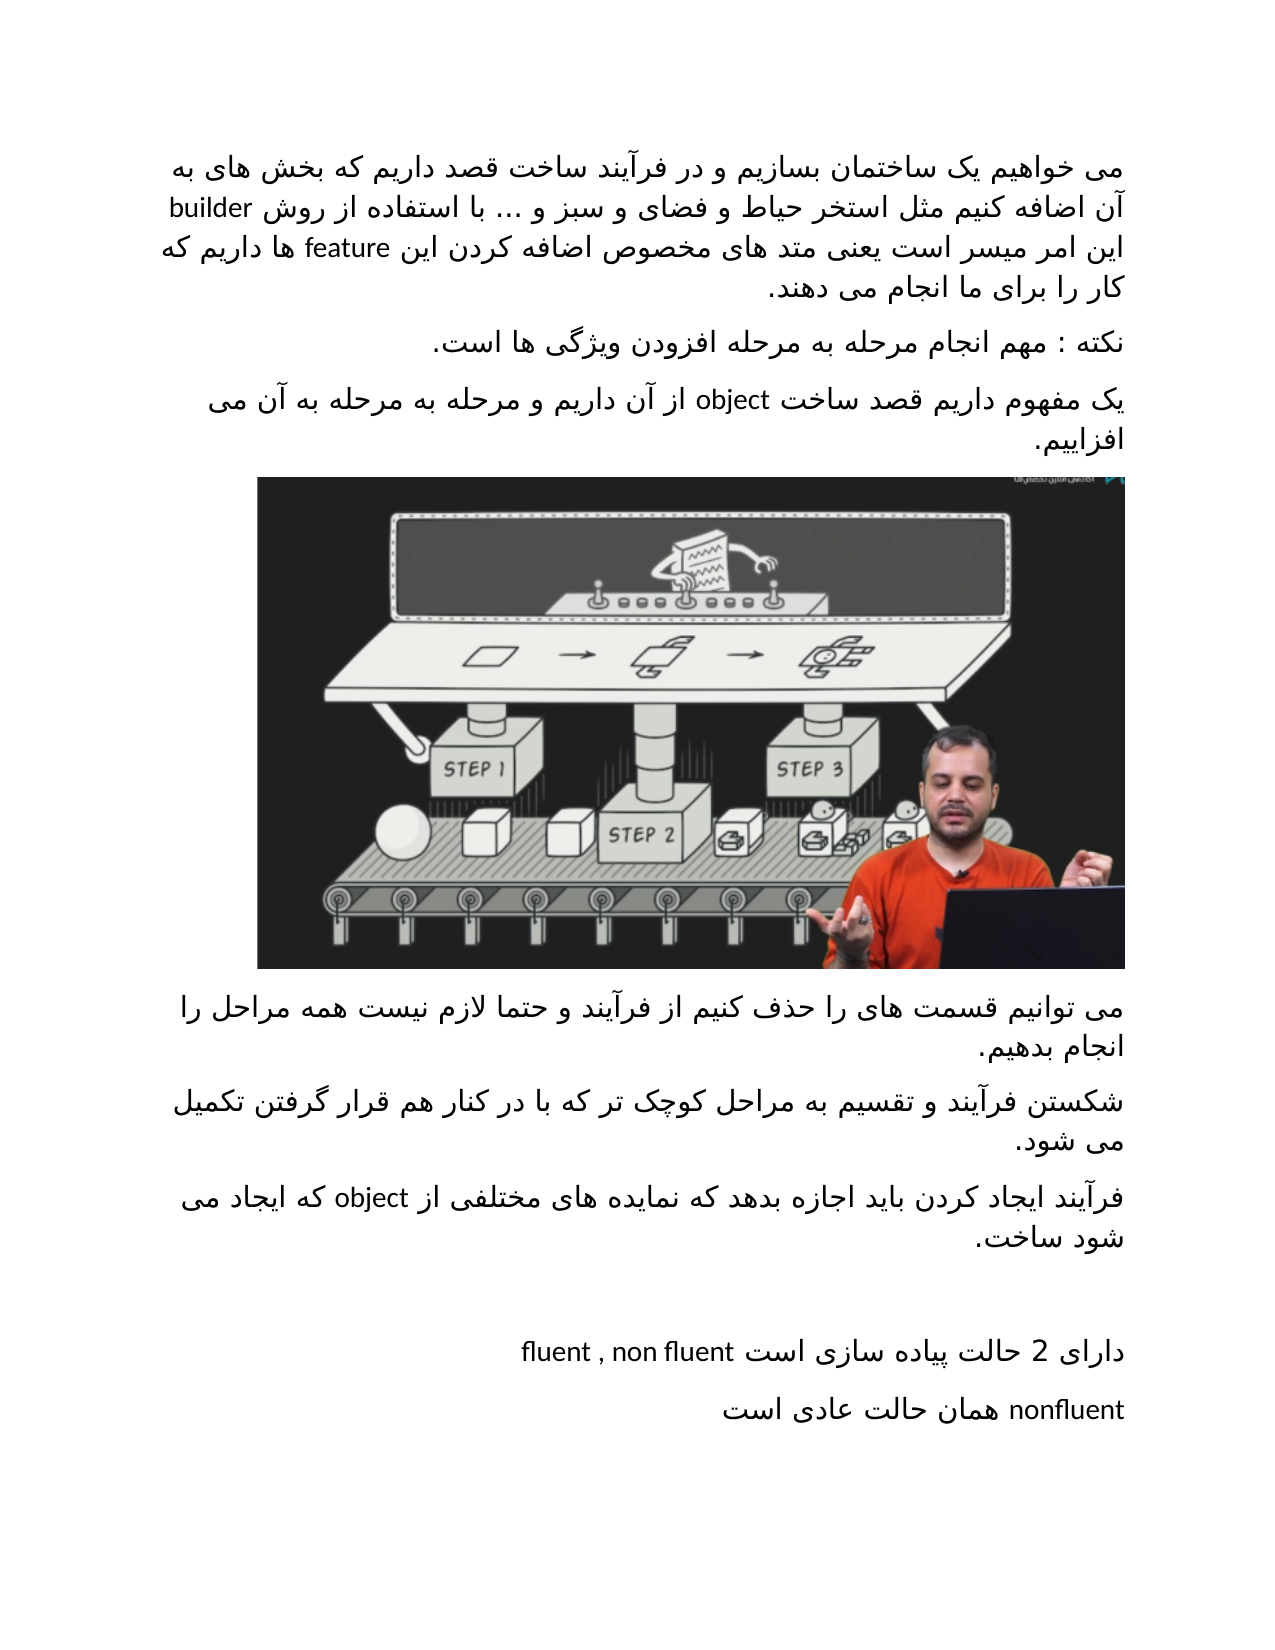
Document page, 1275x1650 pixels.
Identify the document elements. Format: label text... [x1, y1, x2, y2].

picture [257, 477, 1125, 969]
text شکستن فرآیند و تقسیم به مراحل کوچک تر که با در کنار هم قرار گرفتن تکمیل می شود. [150, 1085, 1125, 1158]
text نکته : مهم انجام مرحله به مرحله افزودن ویژگی ها است. [150, 326, 1125, 360]
text nonfluent همان حالت عادی است [150, 1391, 1125, 1426]
text دارای 2 حالت پیاده سازی است fluent , non fluent [150, 1333, 1125, 1369]
text می خواهیم یک ساختمان بسازیم و در فرآیند ساخت قصد داریم که بخش های به آن اضافه کنیم مثل استخر حیاط و فضای و سبز و ... با استفاده از روش builder این امر میسر است یعنی متد های مخصوص اضافه کردن این feature ها داریم که کار را برای ما انجام می دهند. [150, 150, 1125, 304]
text می توانیم قسمت های را حذف کنیم از فرآیند و حتما لازم نیست همه مراحل را انجام بدهیم. [150, 990, 1125, 1063]
text یک مفهوم داریم قصد ساخت object از آن داریم و مرحله به مرحله به آن می افزاییم. [150, 381, 1125, 456]
text فرآیند ایجاد کردن باید اجازه بدهد که نمایده های مختلفی از object که ایجاد می شود ساخت. [150, 1179, 1125, 1254]
